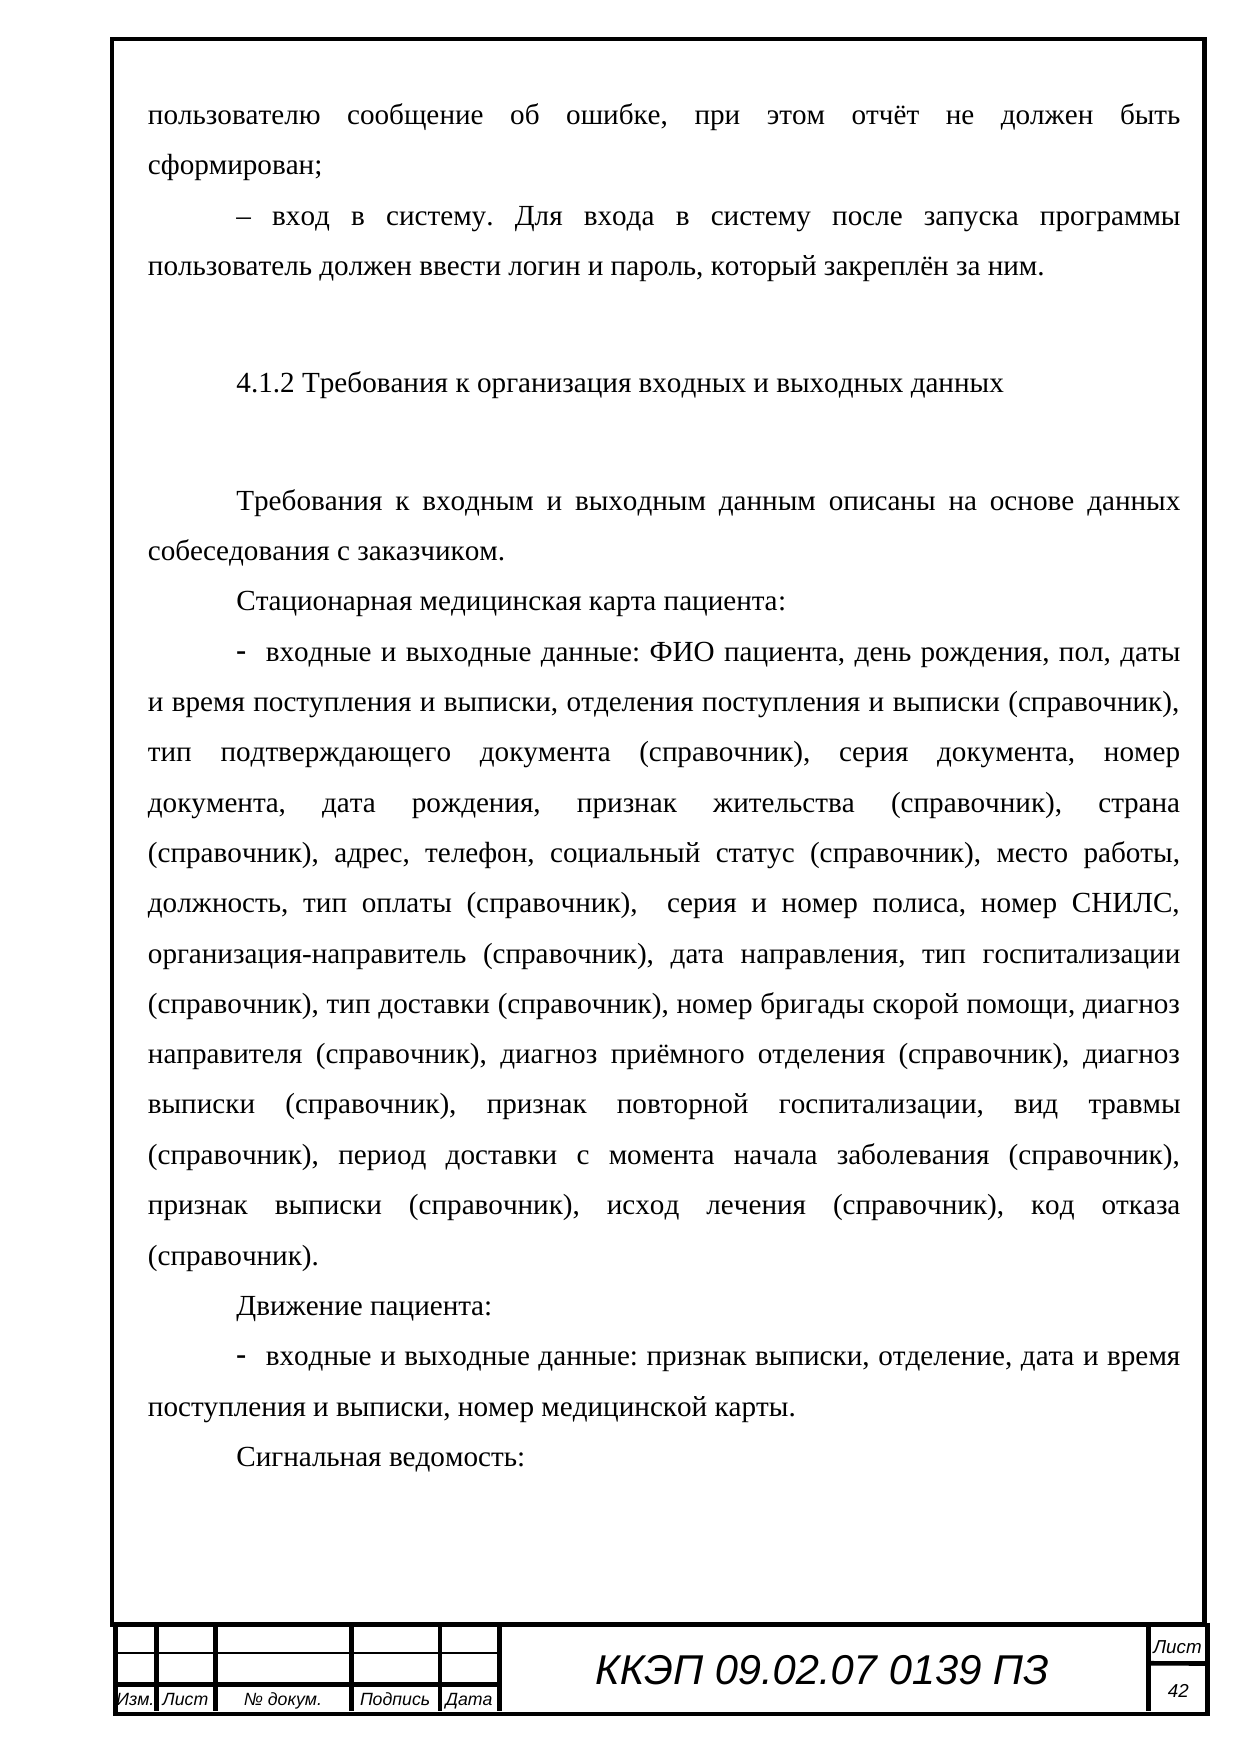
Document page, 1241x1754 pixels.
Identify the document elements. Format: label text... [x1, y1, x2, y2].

list Движение пациента: [236, 1288, 1181, 1321]
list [148, 97, 1181, 181]
list входные и выходные данные: ФИО пациента, день рождения, пол, даты и время поступления и выписки, отделения поступления и выписки (справочник), тип подтверждающего документа (справочник), серия документа, номер документа, дата рождения, признак жительства (справочник), страна (справочник), адрес, телефон, социальный статус (справочник), место работы, должность, тип оплаты (справочник), серия и номер полиса, номер СНИЛС, организация-направитель (справочник), дата направления, тип госпитализации (справочник), тип доставки (справочник), номер бригады скорой помощи, диагноз направителя (справочник), диагноз приёмного отделения (справочник), диагноз выписки (справочник), признак повторной госпитализации, вид травмы (справочник), период доставки с момента начала заболевания (справочник), признак выписки (справочник), исход лечения (справочник), код отказа (справочник). [148, 634, 1181, 1271]
list Требования к входным и выходным данным описаны на основе данных собеседования с заказчиком. [148, 483, 1181, 567]
list Сигнальная ведомость: [236, 1439, 1181, 1472]
list – вход в систему. Для входа в систему после запуска программы пользователь должен ввести логин и пароль, который закреплён за ним. [148, 198, 1181, 282]
list 4.1.2 Требования к организация входных и выходных данных [148, 365, 1181, 399]
list входные и выходные данные: признак выписки, отделение, дата и время поступления и выписки, номер медицинской карты. [148, 1338, 1181, 1422]
list Стационарная медицинская карта пациента: [148, 583, 1181, 617]
